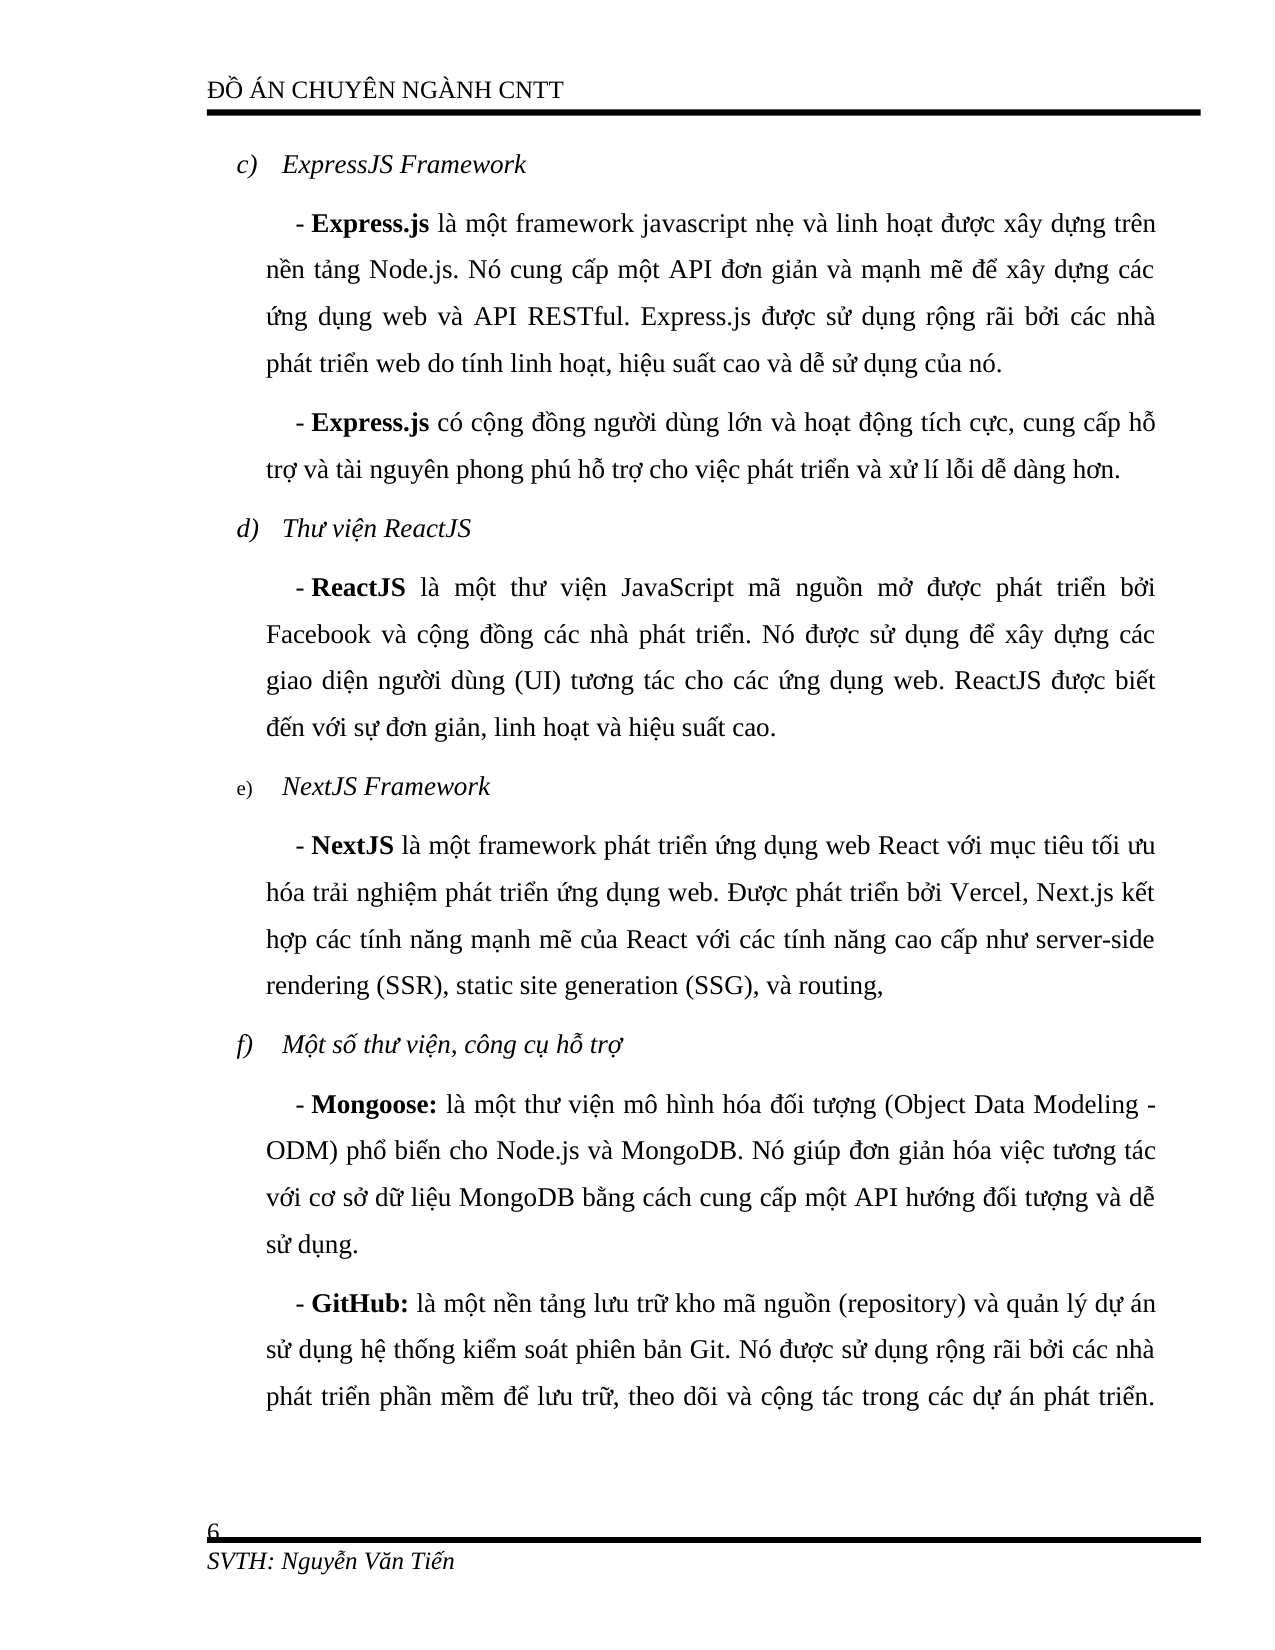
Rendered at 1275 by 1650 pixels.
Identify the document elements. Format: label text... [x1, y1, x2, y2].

text Express.js là một framework javascript nhẹ và linh hoạt được xây dựng trên nền tảng Node.js. Nó cung cấp một API đơn giản và mạnh mẽ để xây dựng các ứng dụng web và API RESTful. Express.js được sử dụng rộng rãi bởi các nhà phát triển web do tính linh hoạt, hiệu suất cao và dễ sử dụng của nó. [266, 207, 1157, 378]
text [266, 1287, 1157, 1411]
subtitle Thư viện ReactJS [236, 512, 1157, 543]
text Mongoose: là một thư viện mô hình hóa đối tượng (Object Data Modeling - ODM) phổ biến cho Node.js và MongoDB. Nó giúp đơn giản hóa việc tương tác với cơ sở dữ liệu MongoDB bằng cách cung cấp một API hướng đối tượng và dễ sử dụng. [266, 1088, 1157, 1259]
subtitle NextJS Framework [236, 770, 1157, 801]
text Express.js có cộng đồng người dùng lớn và hoạt động tích cực, cung cấp hỗ trợ và tài nguyên phong phú hỗ trợ cho việc phát triển và xử lí lỗi dễ dàng hơn. [266, 406, 1157, 484]
subtitle ExpressJS Framework [236, 148, 1157, 179]
text ReactJS là một thư viện JavaScript mã nguồn mở được phát triển bởi Facebook và cộng đồng các nhà phát triển. Nó được sử dụng để xây dựng các giao diện người dùng (UI) tương tác cho các ứng dụng web. ReactJS được biết đến với sự đơn giản, linh hoạt và hiệu suất cao. [266, 571, 1157, 742]
subtitle Một số thư viện, công cụ hỗ trợ [236, 1028, 1157, 1060]
text NextJS là một framework phát triển ứng dụng web React với mục tiêu tối ưu hóa trải nghiệm phát triển ứng dụng web. Được phát triển bởi Vercel, Next.js kết hợp các tính năng mạnh mẽ của React với các tính năng cao cấp như server-side rendering (SSR), static site generation (SSG), và routing, [266, 829, 1157, 1001]
